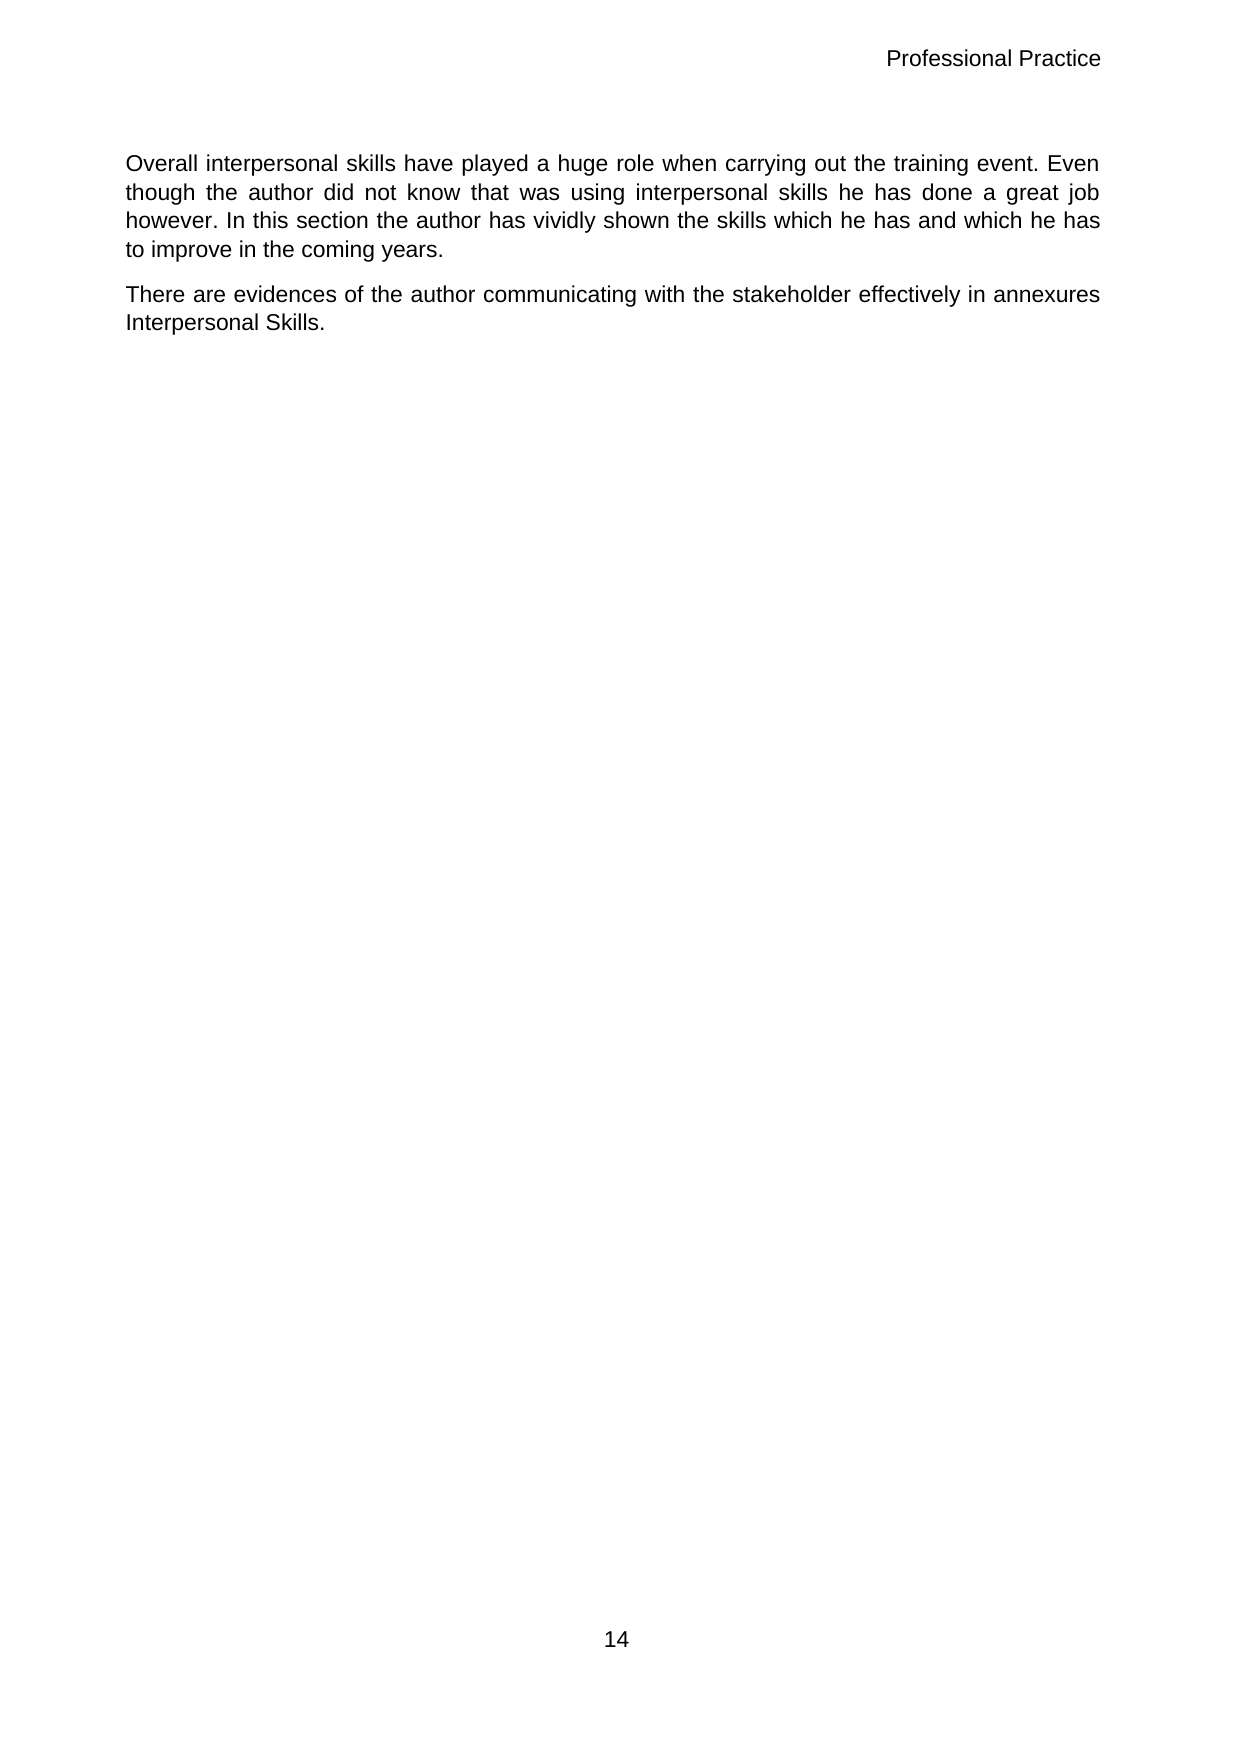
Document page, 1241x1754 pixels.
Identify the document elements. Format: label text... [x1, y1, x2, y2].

text There are evidences of the author communicating with the stakeholder effectively in annexures Interpersonal Skills. [125, 281, 1101, 335]
text Overall interpersonal skills have played a huge role when carrying out the training event. Even though the author did not know that was using interpersonal skills he has done a great job however. In this section the author has vividly shown the skills which he has and which he has to improve in the coming years. [125, 150, 1101, 262]
